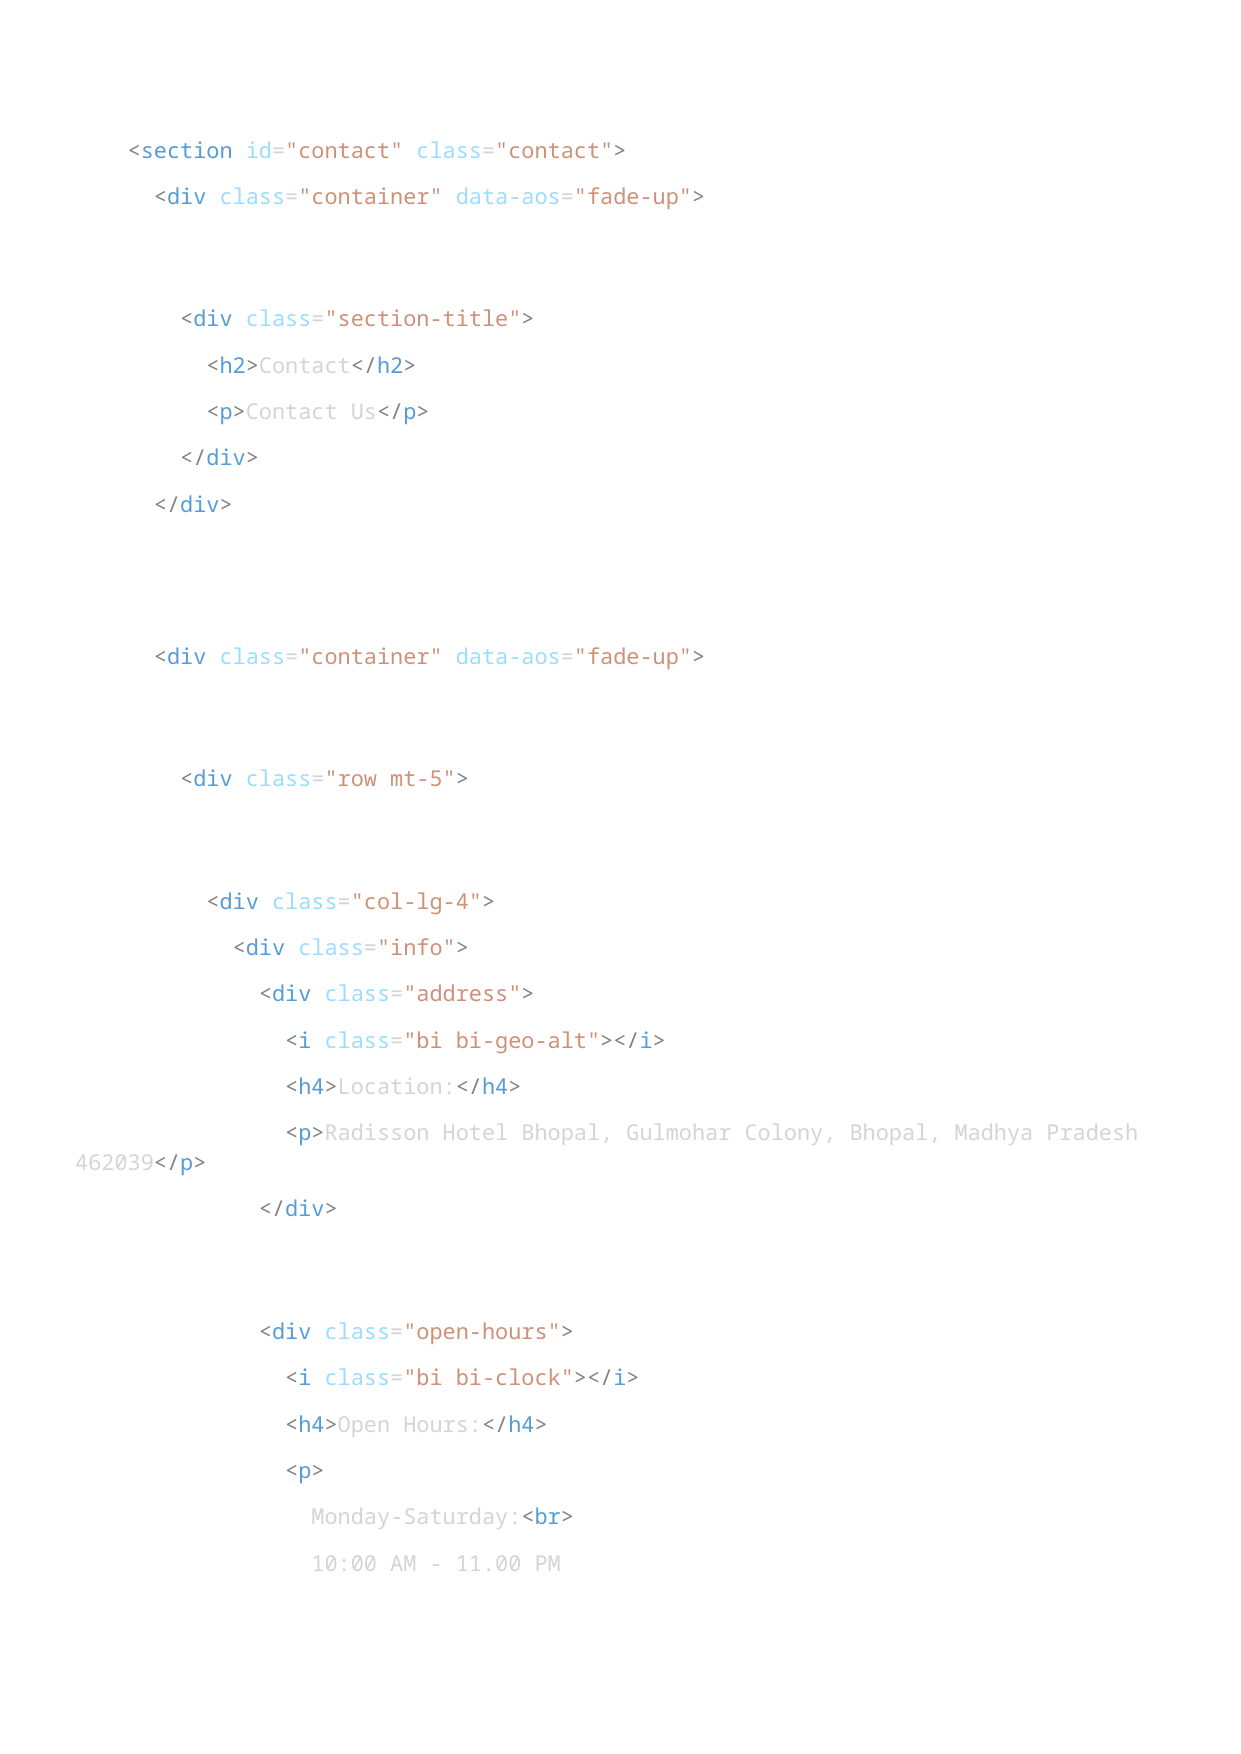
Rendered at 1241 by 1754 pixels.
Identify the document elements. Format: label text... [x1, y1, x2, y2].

text <h2>Contact</h2> [75, 349, 1165, 379]
text </div> [75, 1193, 1165, 1223]
text </div> [75, 442, 1165, 472]
text <i class="bi bi-clock"></i> [75, 1362, 1165, 1392]
text Monday-Saturday:<br> [75, 1501, 1165, 1531]
text <section id="contact" class="contact"> [75, 134, 1165, 164]
text <div class="info"> [75, 932, 1165, 961]
text 10:00 AM - 11.00 PM [75, 1547, 1165, 1577]
text <div class="col-lg-4"> [75, 885, 1165, 915]
text <div class="open-hours"> [75, 1316, 1165, 1345]
text </div> [75, 488, 1165, 518]
text <div class="container" data-aos="fade-up"> [75, 641, 1165, 670]
text <div class="address"> [75, 978, 1165, 1008]
text <i class="bi bi-geo-alt"></i> [75, 1024, 1165, 1054]
text <div class="row mt-5"> [75, 763, 1165, 793]
text <p>Radisson Hotel Bhopal, Gulmohar Colony, Bhopal, Madhya Pradesh 462039</p> [75, 1117, 1165, 1176]
text <p> [75, 1454, 1165, 1484]
text <p>Contact Us</p> [75, 396, 1165, 425]
text <h4>Location:</h4> [75, 1071, 1165, 1100]
text <h4>Open Hours:</h4> [75, 1408, 1165, 1438]
text <div class="section-title"> [75, 303, 1165, 333]
text <div class="container" data-aos="fade-up"> [75, 181, 1165, 210]
